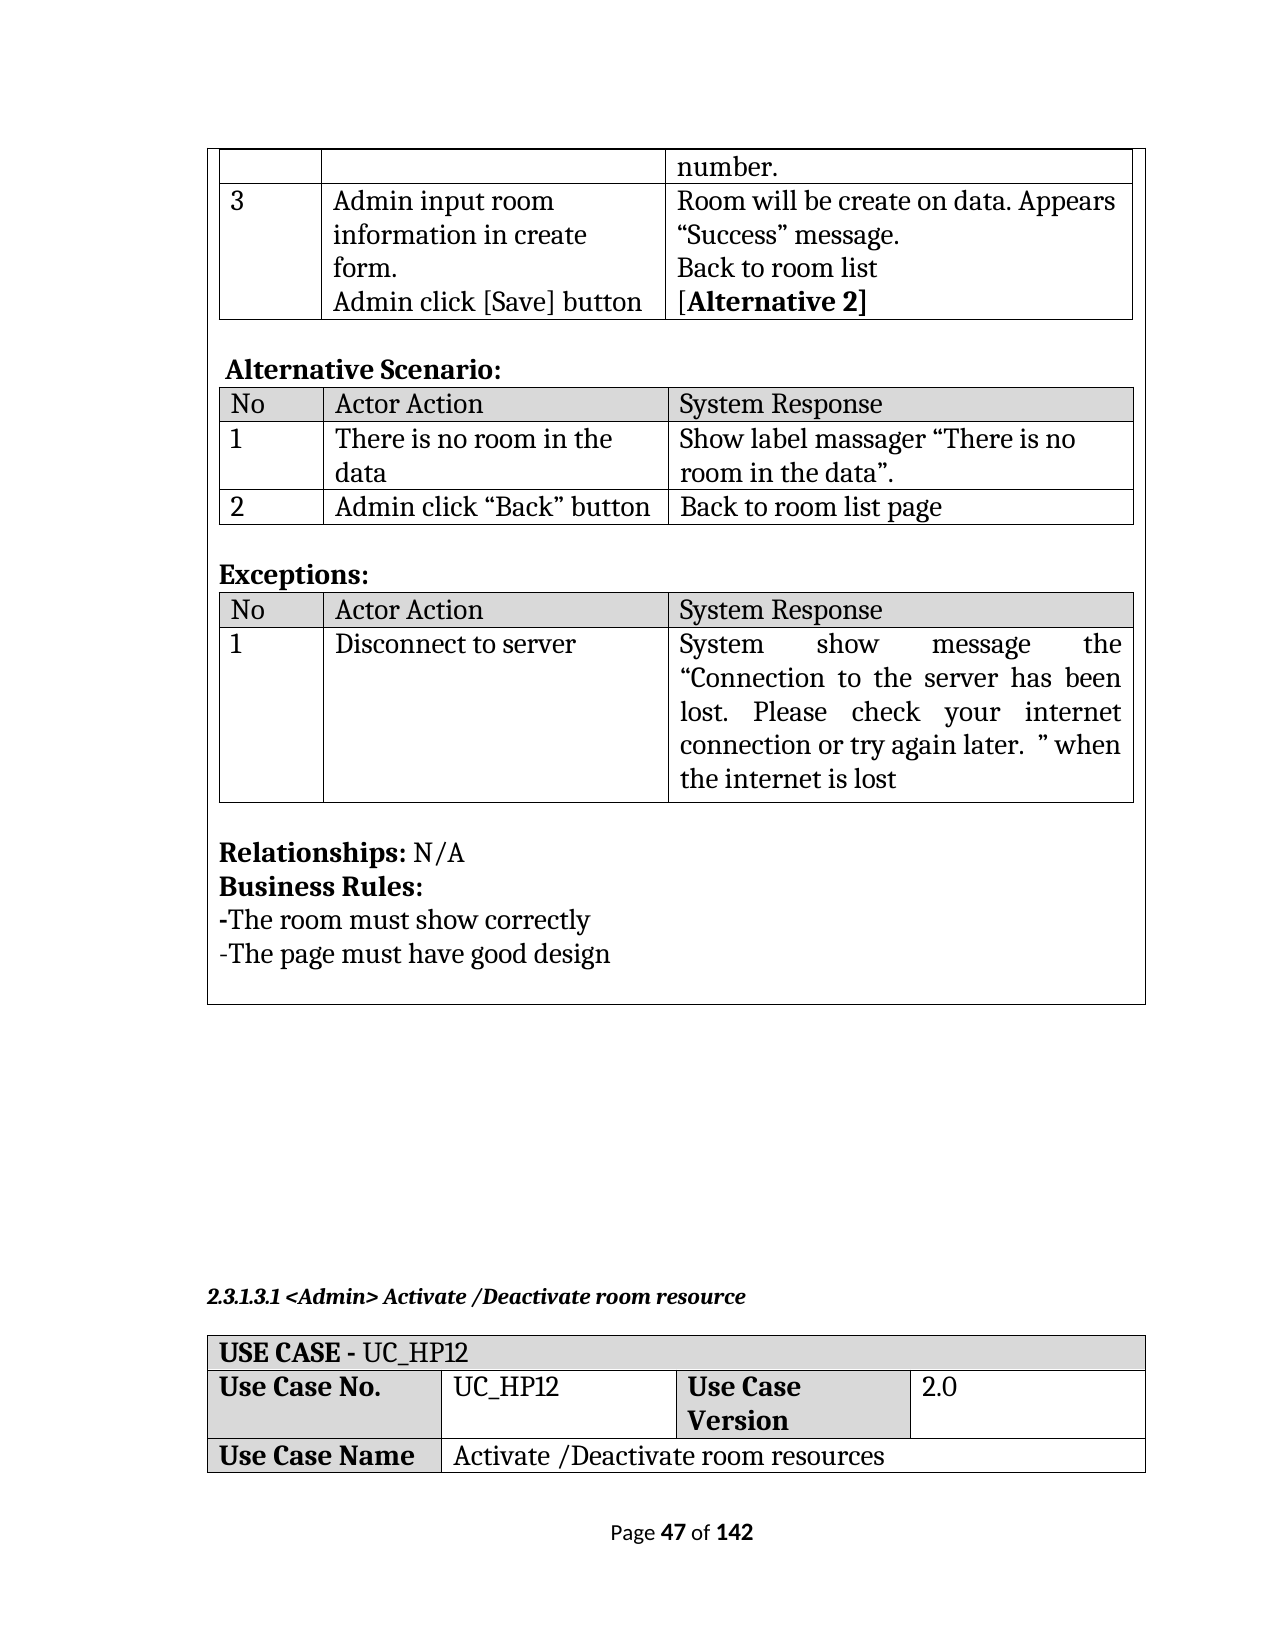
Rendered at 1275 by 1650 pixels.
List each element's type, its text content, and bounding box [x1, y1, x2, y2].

table_cell 2.0 [911, 1371, 1145, 1438]
table_cell Use Case No. [208, 1371, 441, 1438]
text 2.3.1.3.1 <Admin> Activate /Deactivate room resource [207, 1284, 1157, 1310]
table_cell Use Case Name [208, 1439, 441, 1472]
table_cell Activate /Deactivate room resources [442, 1439, 1145, 1472]
table_cell UC_HP12 [442, 1371, 676, 1438]
table_cell Use Case Version [677, 1371, 910, 1438]
table_header USE CASE - UC_HP12 [208, 1336, 1145, 1369]
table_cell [208, 149, 1145, 1004]
